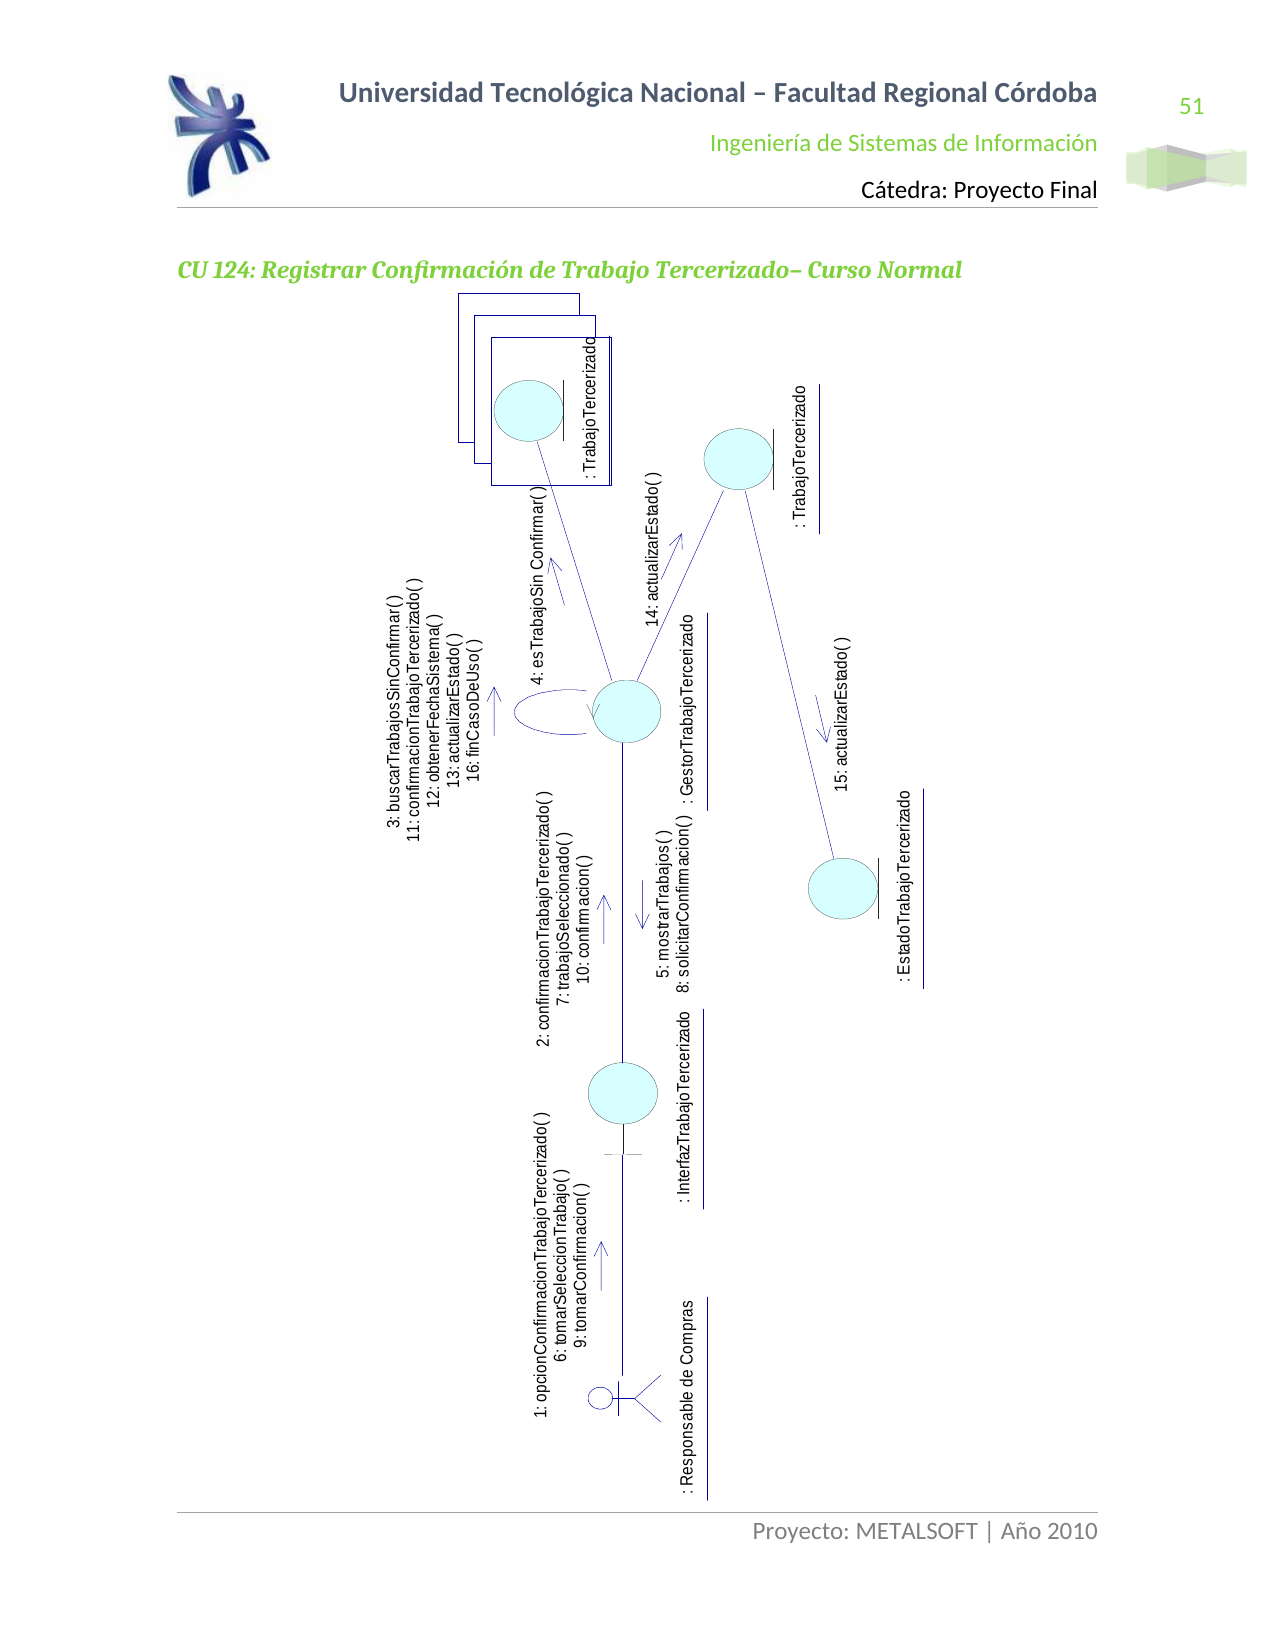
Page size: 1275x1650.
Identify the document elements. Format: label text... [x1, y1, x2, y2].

text CU 124: Registrar Confirmación de Trabajo Tercerizado– Curso Normal [177, 256, 1098, 284]
picture [167, 74, 272, 199]
